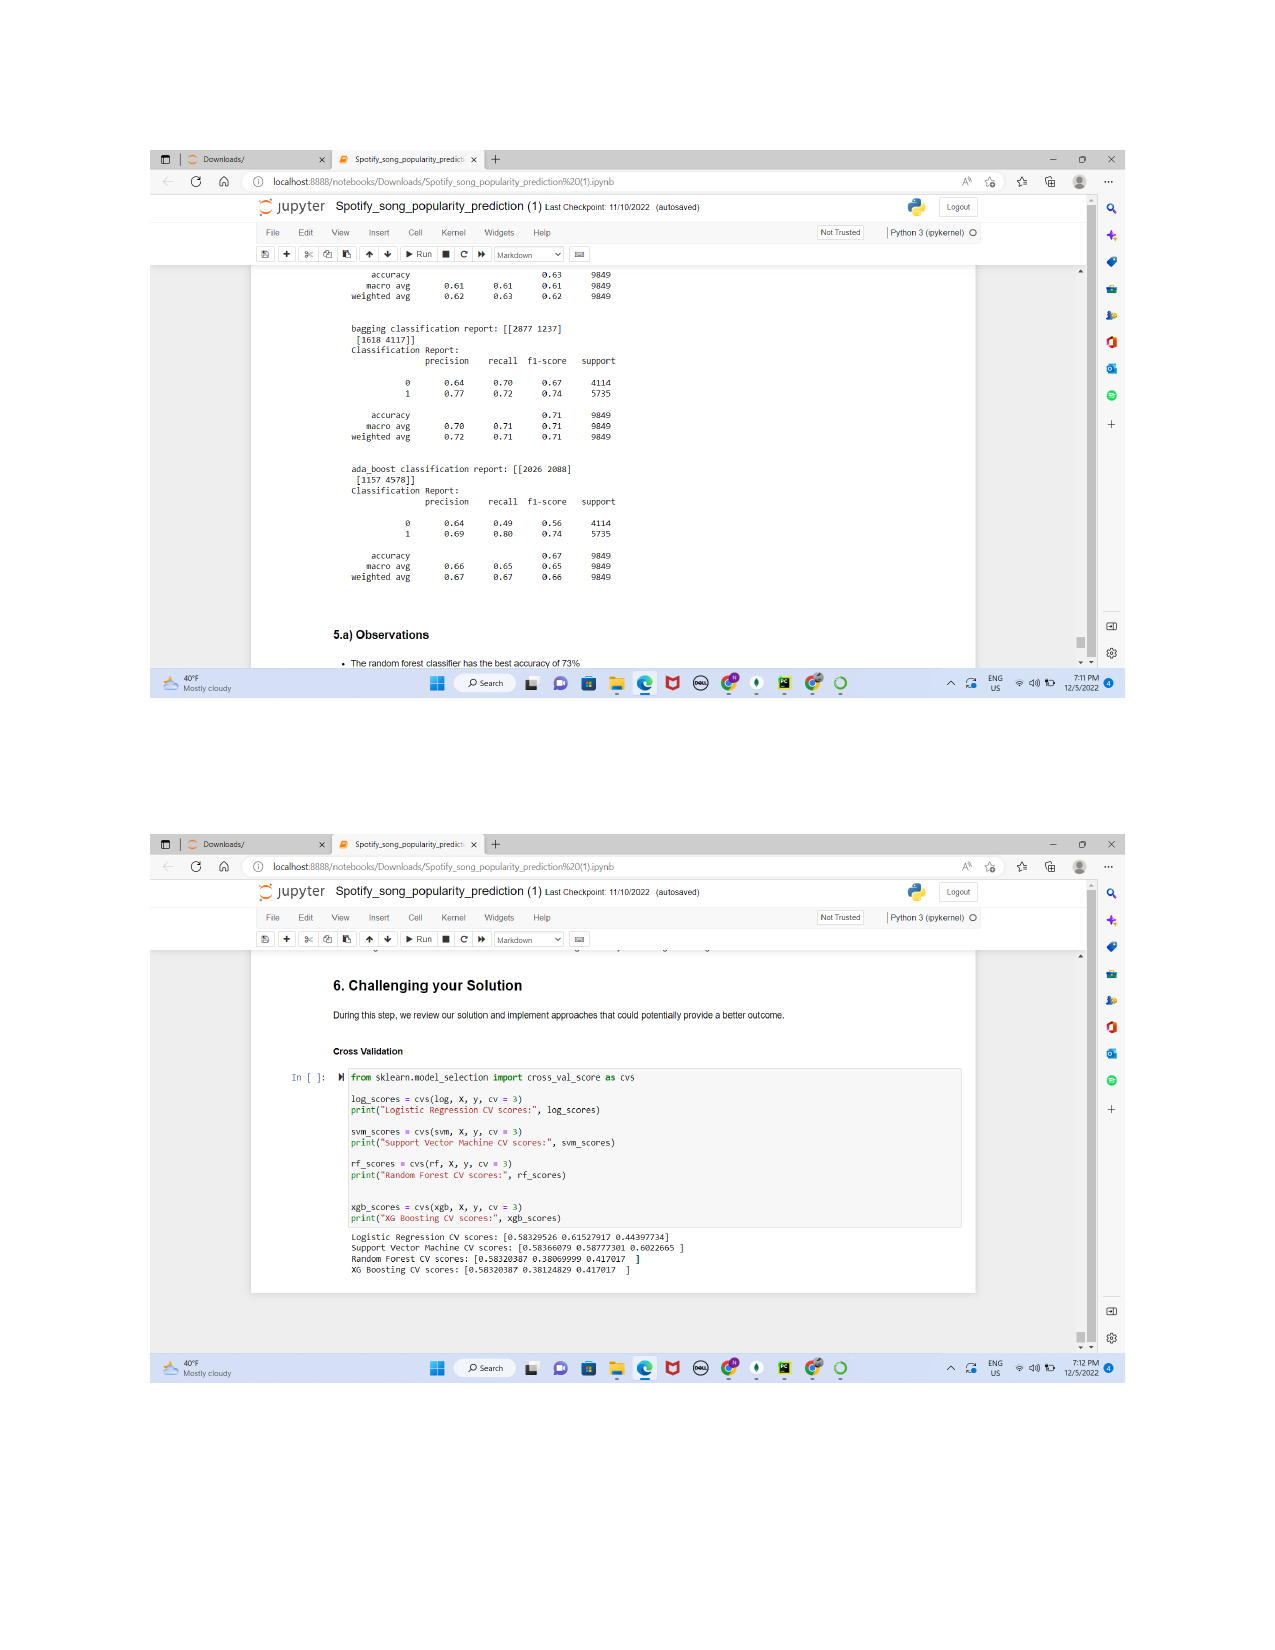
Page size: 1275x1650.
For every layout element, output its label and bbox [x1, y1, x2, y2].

picture [150, 150, 1125, 698]
picture [150, 834, 1125, 1383]
